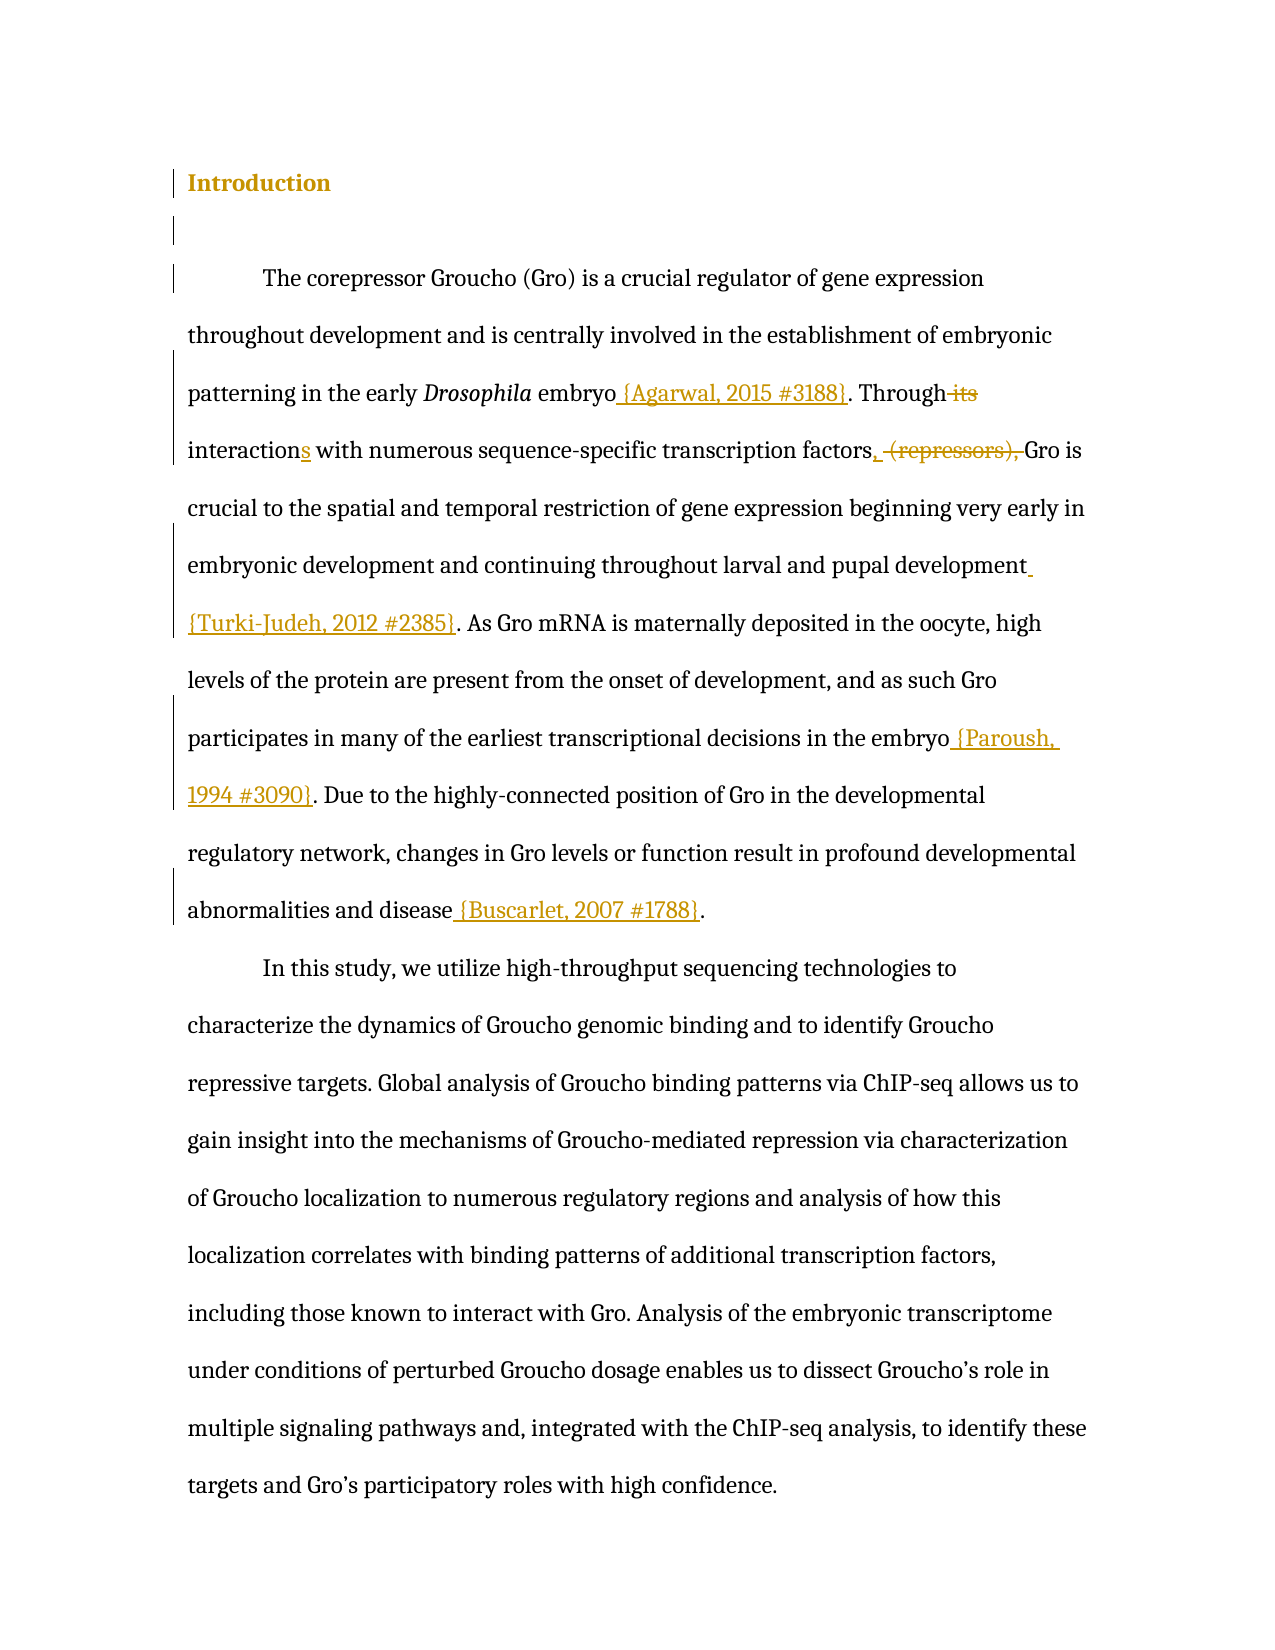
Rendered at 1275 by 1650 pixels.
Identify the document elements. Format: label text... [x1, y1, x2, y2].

text In this study, we utilize high-throughput sequencing technologies to characterize the dynamics of Groucho genomic binding and to identify Groucho repressive targets. Global analysis of Groucho binding patterns via ChIP-seq allows us to gain insight into the mechanisms of Groucho-mediated repression via characterization of Groucho localization to numerous regulatory regions and analysis of how this localization correlates with binding patterns of additional transcription factors, including those known to interact with Gro. Analysis of the embryonic transcriptome under conditions of perturbed Groucho dosage enables us to dissect Groucho’s role in multiple signaling pathways and, integrated with the ChIP-seq analysis, to identify these targets and Gro’s participatory roles with high confidence. [187, 954, 1087, 1500]
text The corepressor Groucho (Gro) is a crucial regulator of gene expression throughout development and is centrally involved in the establishment of embryonic patterning in the early Drosophila embryo. Through interaction with numerous sequence-specific transcription factorsGro is crucial to the spatial and temporal restriction of gene expression beginning very early in embryonic development and continuing throughout larval and pupal development. As Gro mRNA is maternally deposited in the oocyte, high levels of the protein are present from the onset of development, and as such Gro participates in many of the earliest transcriptional decisions in the embryo. Due to the highly-connected position of Gro in the developmental regulatory network, changes in Gro levels or function result in profound developmental abnormalities and disease. [187, 264, 1087, 925]
text Introduction [187, 169, 1087, 197]
